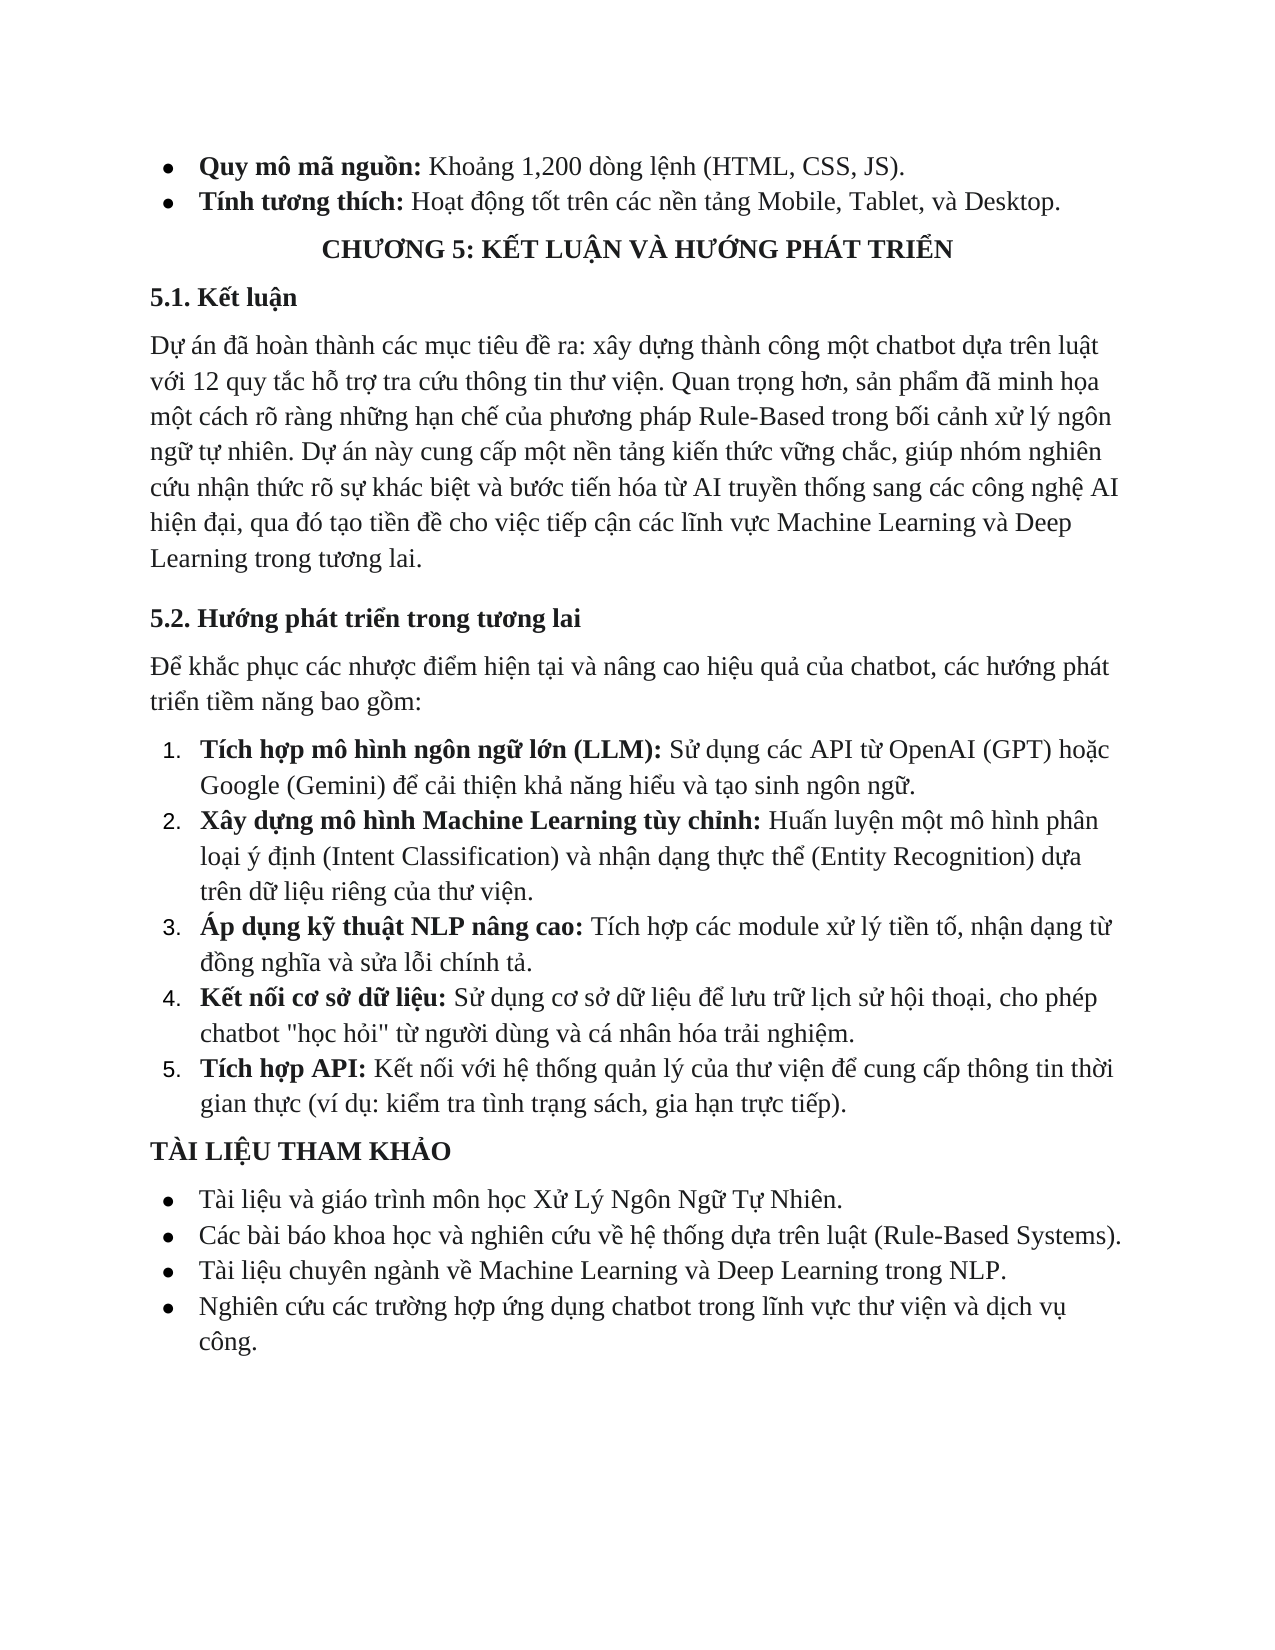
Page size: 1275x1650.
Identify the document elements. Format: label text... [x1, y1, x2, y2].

list Tài liệu chuyên ngành về Machine Learning và Deep Learning trong NLP. [161, 1254, 1125, 1285]
text Dự án đã hoàn thành các mục tiêu đề ra: xây dựng thành công một chatbot dựa trên luật với 12 quy tắc hỗ trợ tra cứu thông tin thư viện. Quan trọng hơn, sản phẩm đã minh họa một cách rõ ràng những hạn chế của phương pháp Rule-Based trong bối cảnh xử lý ngôn ngữ tự nhiên. Dự án này cung cấp một nền tảng kiến thức vững chắc, giúp nhóm nghiên cứu nhận thức rõ sự khác biệt và bước tiến hóa từ AI truyền thống sang các công nghệ AI hiện đại, qua đó tạo tiền đề cho việc tiếp cận các lĩnh vực Machine Learning và Deep Learning trong tương lai. [150, 329, 1125, 573]
list Nghiên cứu các trường hợp ứng dụng chatbot trong lĩnh vực thư viện và dịch vụ công. [161, 1289, 1125, 1356]
subtitle TÀI LIỆU THAM KHẢO [150, 1135, 1125, 1167]
list Tích hợp mô hình ngôn ngữ lớn (LLM): Sử dụng các API từ OpenAI (GPT) hoặc Google (Gemini) để cải thiện khả năng hiểu và tạo sinh ngôn ngữ. [162, 733, 1125, 800]
list Quy mô mã nguồn: Khoảng 1,200 dòng lệnh (HTML, CSS, JS). [161, 150, 1125, 181]
list Kết nối cơ sở dữ liệu: Sử dụng cơ sở dữ liệu để lưu trữ lịch sử hội thoại, cho phép chatbot "học hỏi" từ người dùng và cá nhân hóa trải nghiệm. [162, 981, 1125, 1048]
list Tài liệu và giáo trình môn học Xử Lý Ngôn Ngữ Tự Nhiên. [161, 1183, 1125, 1214]
list Xây dựng mô hình Machine Learning tùy chỉnh: Huấn luyện một mô hình phân loại ý định (Intent Classification) và nhận dạng thực thể (Entity Recognition) dựa trên dữ liệu riêng của thư viện. [162, 804, 1125, 906]
subtitle 5.2. Hướng phát triển trong tương lai [150, 602, 1125, 633]
subtitle CHƯƠNG 5: KẾT LUẬN VÀ HƯỚNG PHÁT TRIỂN [150, 233, 1125, 264]
list Các bài báo khoa học và nghiên cứu về hệ thống dựa trên luật (Rule-Based Systems). [161, 1219, 1125, 1250]
subtitle 5.1. Kết luận [150, 281, 1125, 312]
list Tích hợp API: Kết nối với hệ thống quản lý của thư viện để cung cấp thông tin thời gian thực (ví dụ: kiểm tra tình trạng sách, gia hạn trực tiếp). [162, 1052, 1125, 1119]
text Để khắc phục các nhược điểm hiện tại và nâng cao hiệu quả của chatbot, các hướng phát triển tiềm năng bao gồm: [150, 650, 1125, 717]
list Áp dụng kỹ thuật NLP nâng cao: Tích hợp các module xử lý tiền tố, nhận dạng từ đồng nghĩa và sửa lỗi chính tả. [162, 910, 1125, 977]
list Tính tương thích: Hoạt động tốt trên các nền tảng Mobile, Tablet, và Desktop. [161, 185, 1125, 217]
